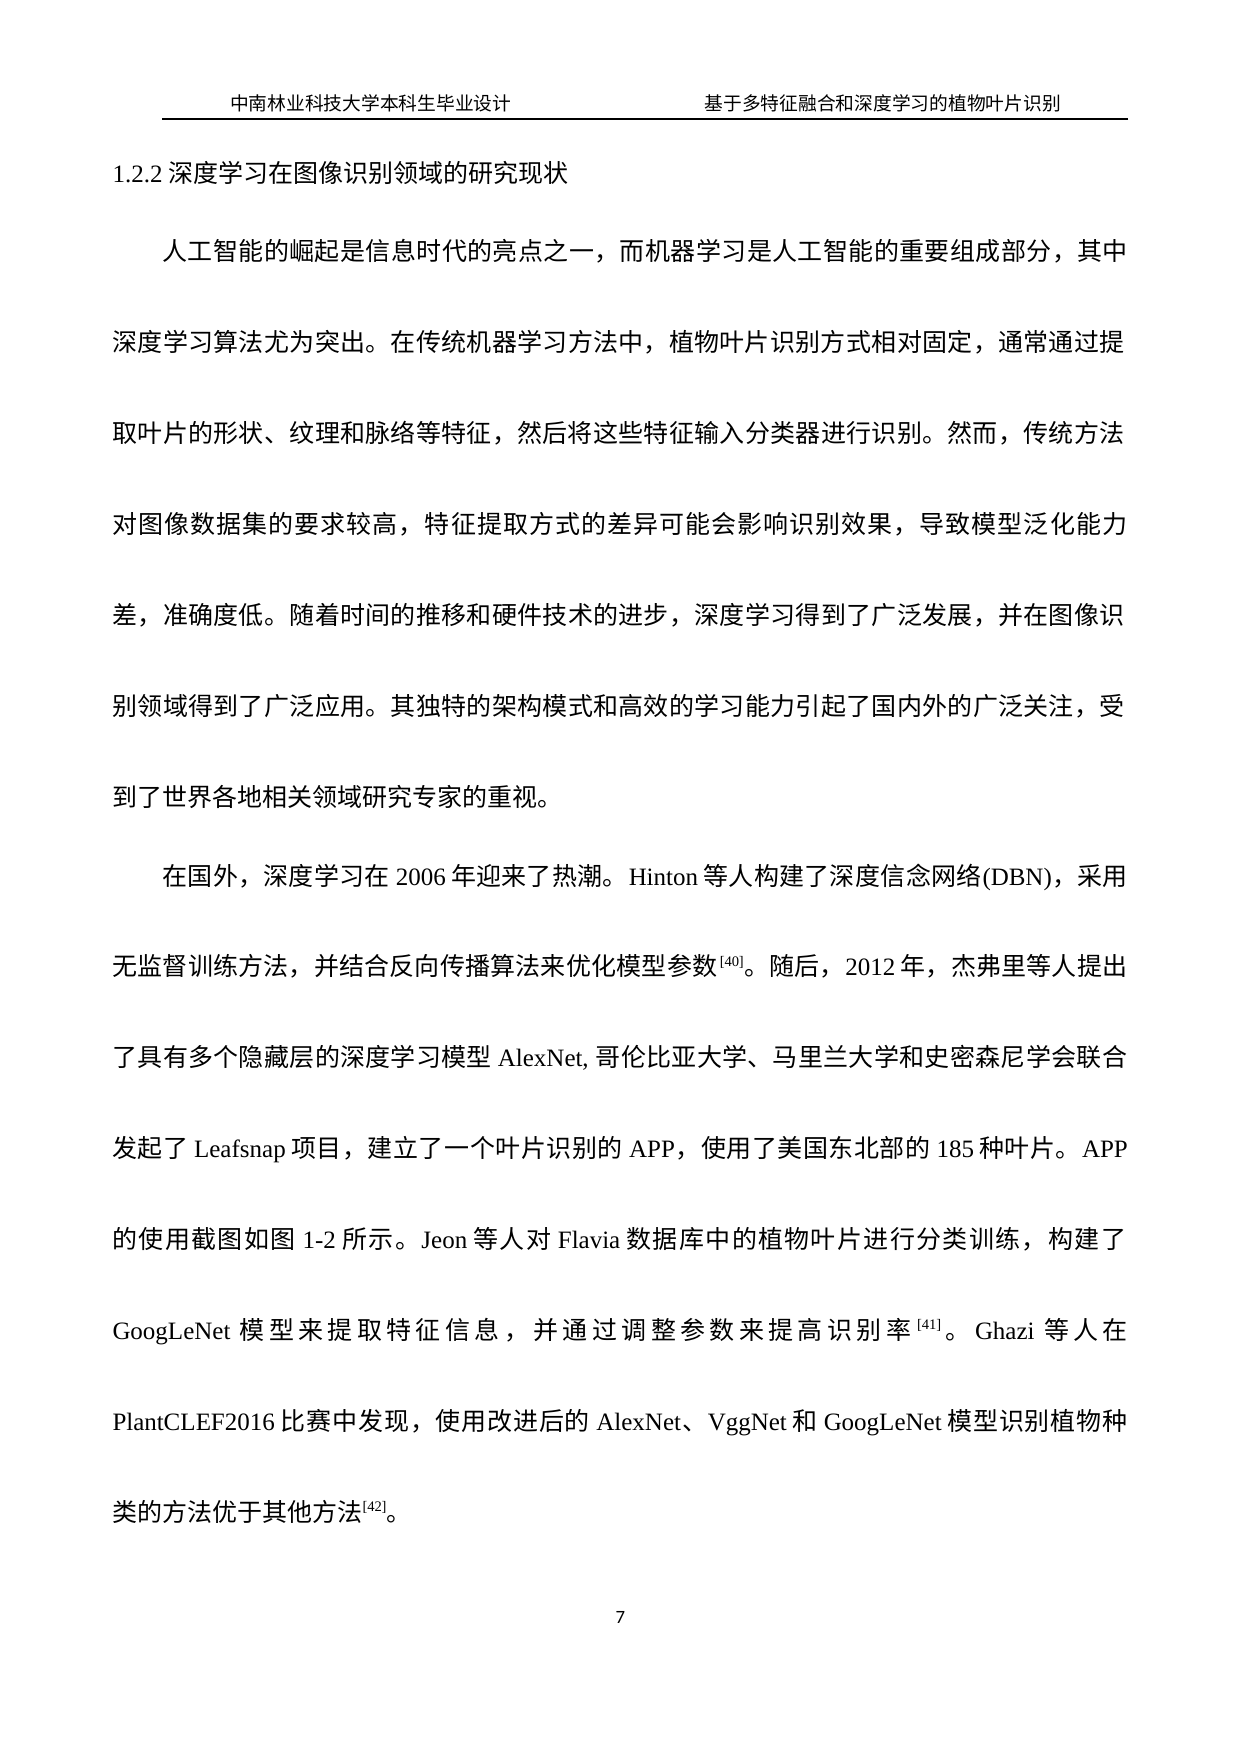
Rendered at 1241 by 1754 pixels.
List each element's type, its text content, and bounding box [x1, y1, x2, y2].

text 在国外，深度学习在2006年迎来了热潮。Hinton等人构建了深度信念网络(DBN)，采用无监督训练方法，并结合反向传播算法来优化模型参数[40]。随后，2012年，杰弗里等人提出了具有多个隐藏层的深度学习模型AlexNet, 哥伦比亚大学、马里兰大学和史密森尼学会联合发起了Leafsnap项目，建立了一个叶片识别的APP，使用了美国东北部的185种叶片。APP的使用截图如图1-2所示。Jeon等人对Flavia数据库中的植物叶片进行分类训练，构建了GoogLeNet模型来提取特征信息，并通过调整参数来提高识别率[41]。Ghazi等人在PlantCLEF2016比赛中发现，使用改进后的AlexNet、VggNet和GoogLeNet模型识别植物种类的方法优于其他方法[42]。 [112, 843, 1128, 1544]
text 人工智能的崛起是信息时代的亮点之一，而机器学习是人工智能的重要组成部分，其中深度学习算法尤为突出。在传统机器学习方法中，植物叶片识别方式相对固定，通常通过提取叶片的形状、纹理和脉络等特征，然后将这些特征输入分类器进行识别。然而，传统方法对图像数据集的要求较高，特征提取方式的差异可能会影响识别效果，导致模型泛化能力差，准确度低。随着时间的推移和硬件技术的进步，深度学习得到了广泛发展，并在图像识别领域得到了广泛应用。其独特的架构模式和高效的学习能力引起了国内外的广泛关注，受到了世界各地相关领域研究专家的重视。 [112, 218, 1128, 829]
text 1.2.2 深度学习在图像识别领域的研究现状 [112, 139, 1128, 204]
